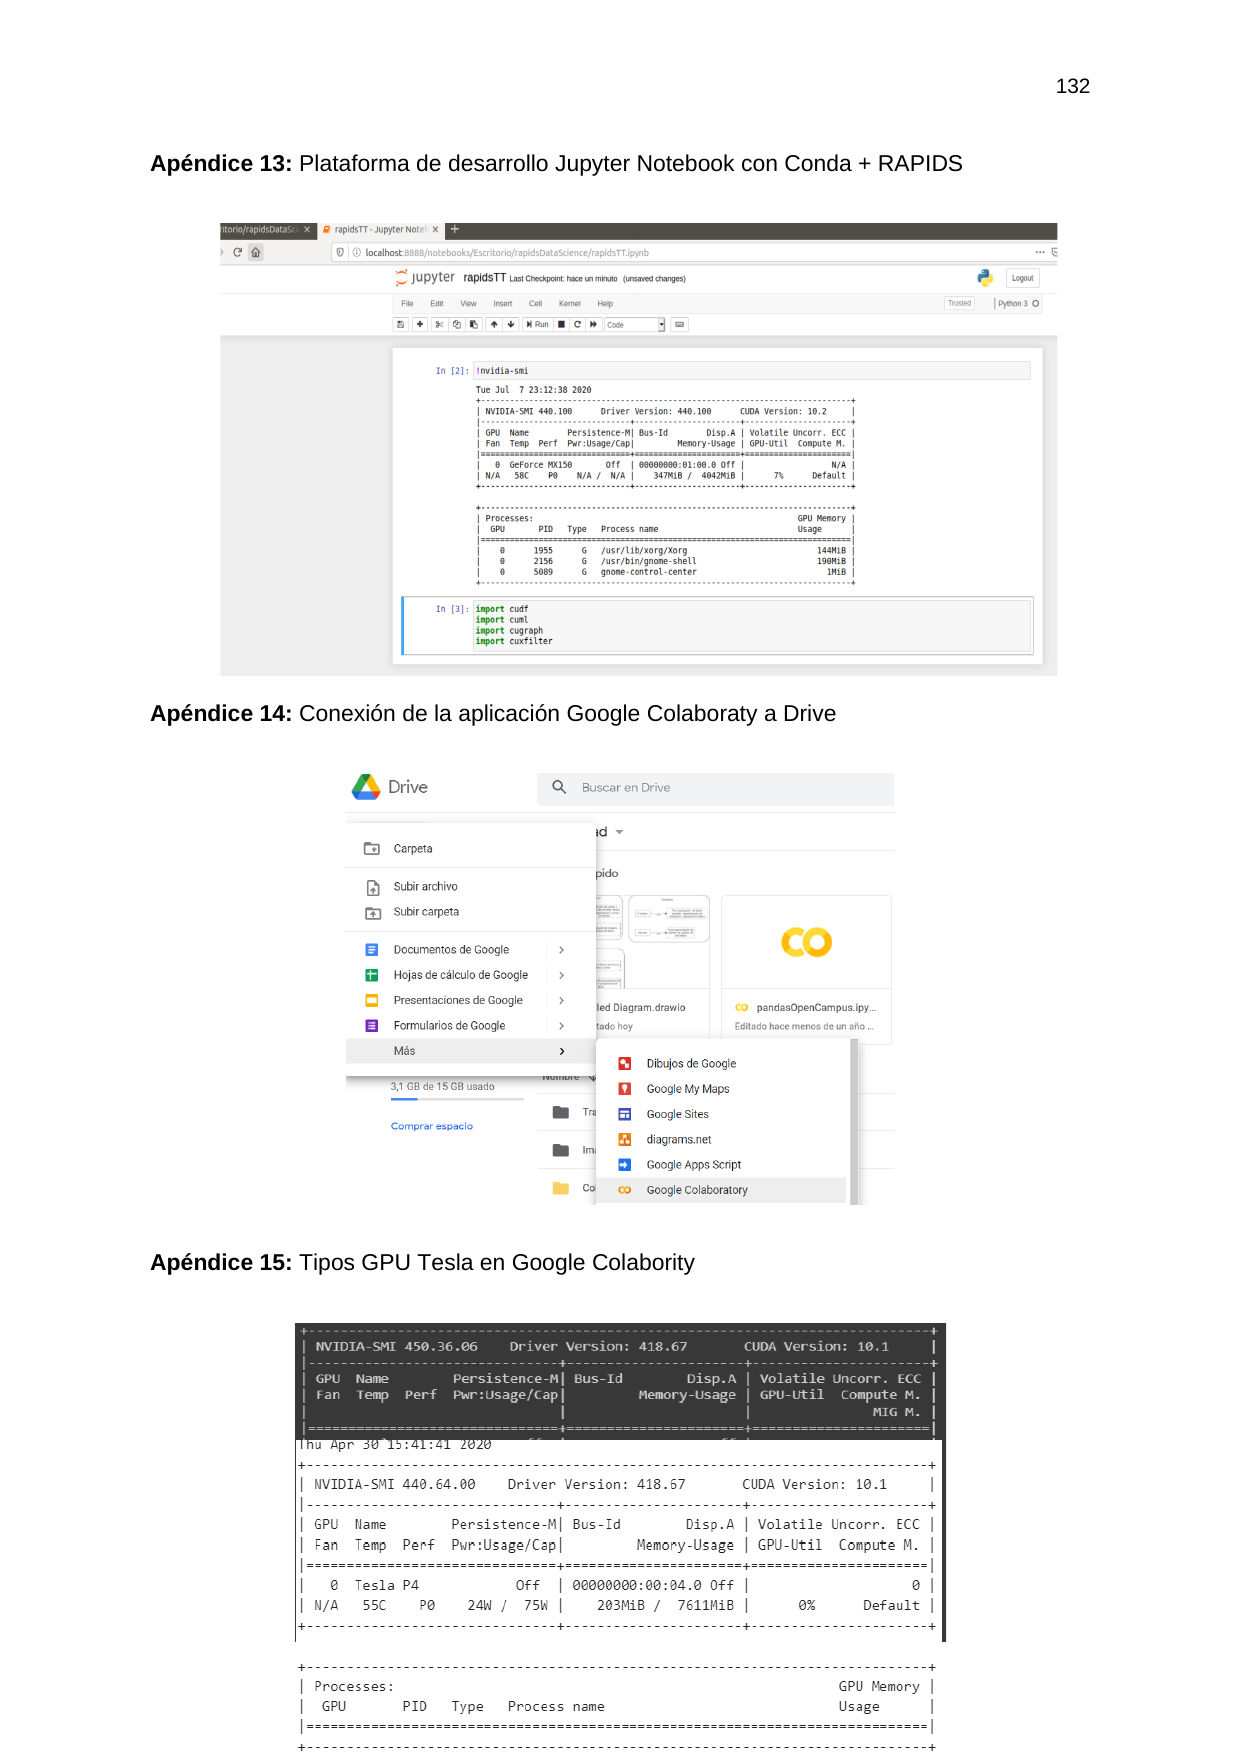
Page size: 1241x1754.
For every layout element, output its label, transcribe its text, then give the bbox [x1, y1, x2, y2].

picture [220, 223, 1058, 676]
text Apéndice 13: Plataforma de desarrollo Jupyter Notebook con Conda + RAPIDS [150, 150, 1090, 176]
picture [345, 773, 895, 1205]
picture [295, 1323, 947, 1754]
text Apéndice 15: Tipos GPU Tesla en Google Colabority [150, 1249, 1090, 1275]
text Apéndice 14: Conexión de la aplicación Google Colaboraty a Drive [150, 700, 1090, 726]
